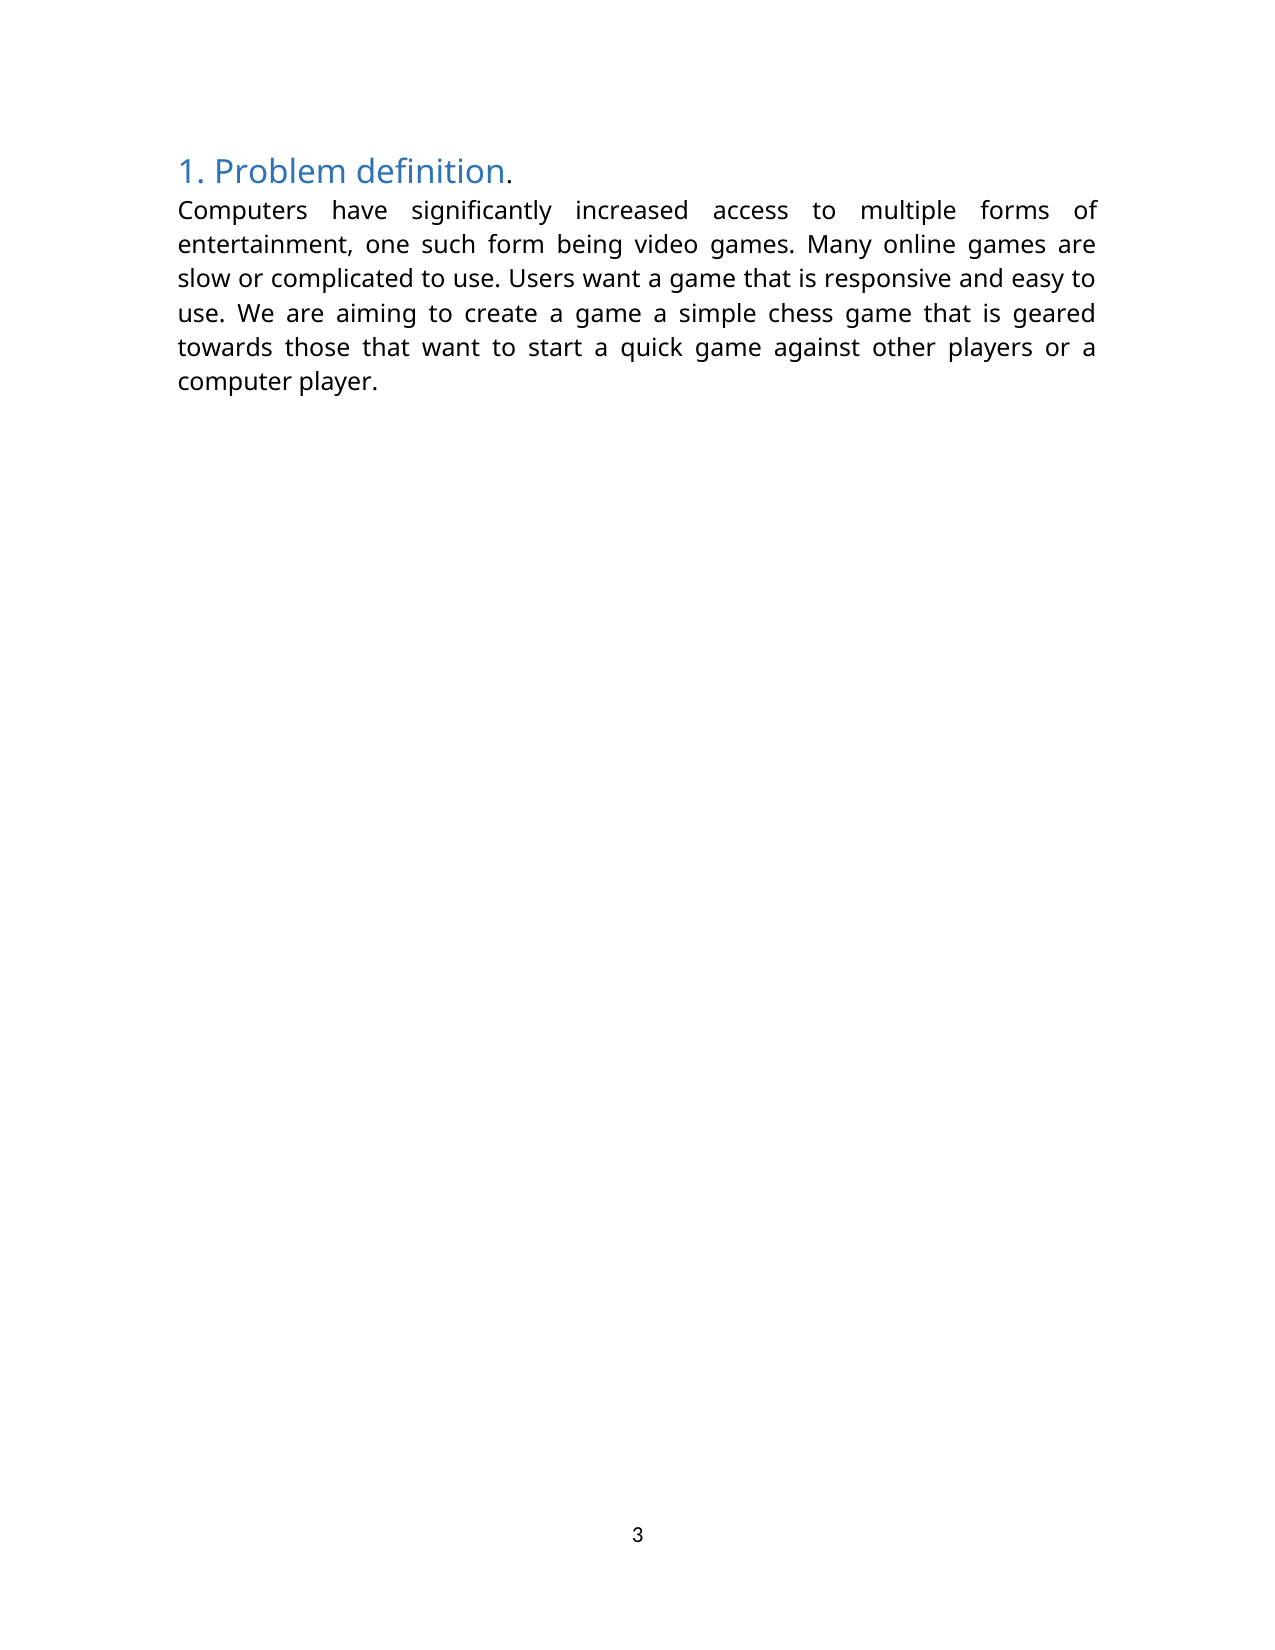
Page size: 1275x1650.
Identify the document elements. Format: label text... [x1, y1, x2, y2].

text 1. Problem definition. [177, 148, 1098, 193]
text Computers have significantly increased access to multiple forms of entertainment, one such form being video games. Many online games are slow or complicated to use. Users want a game that is responsive and easy to use. We are aiming to create a game a simple chess game that is geared towards those that want to start a quick game against other players or a computer player. [177, 193, 1098, 397]
